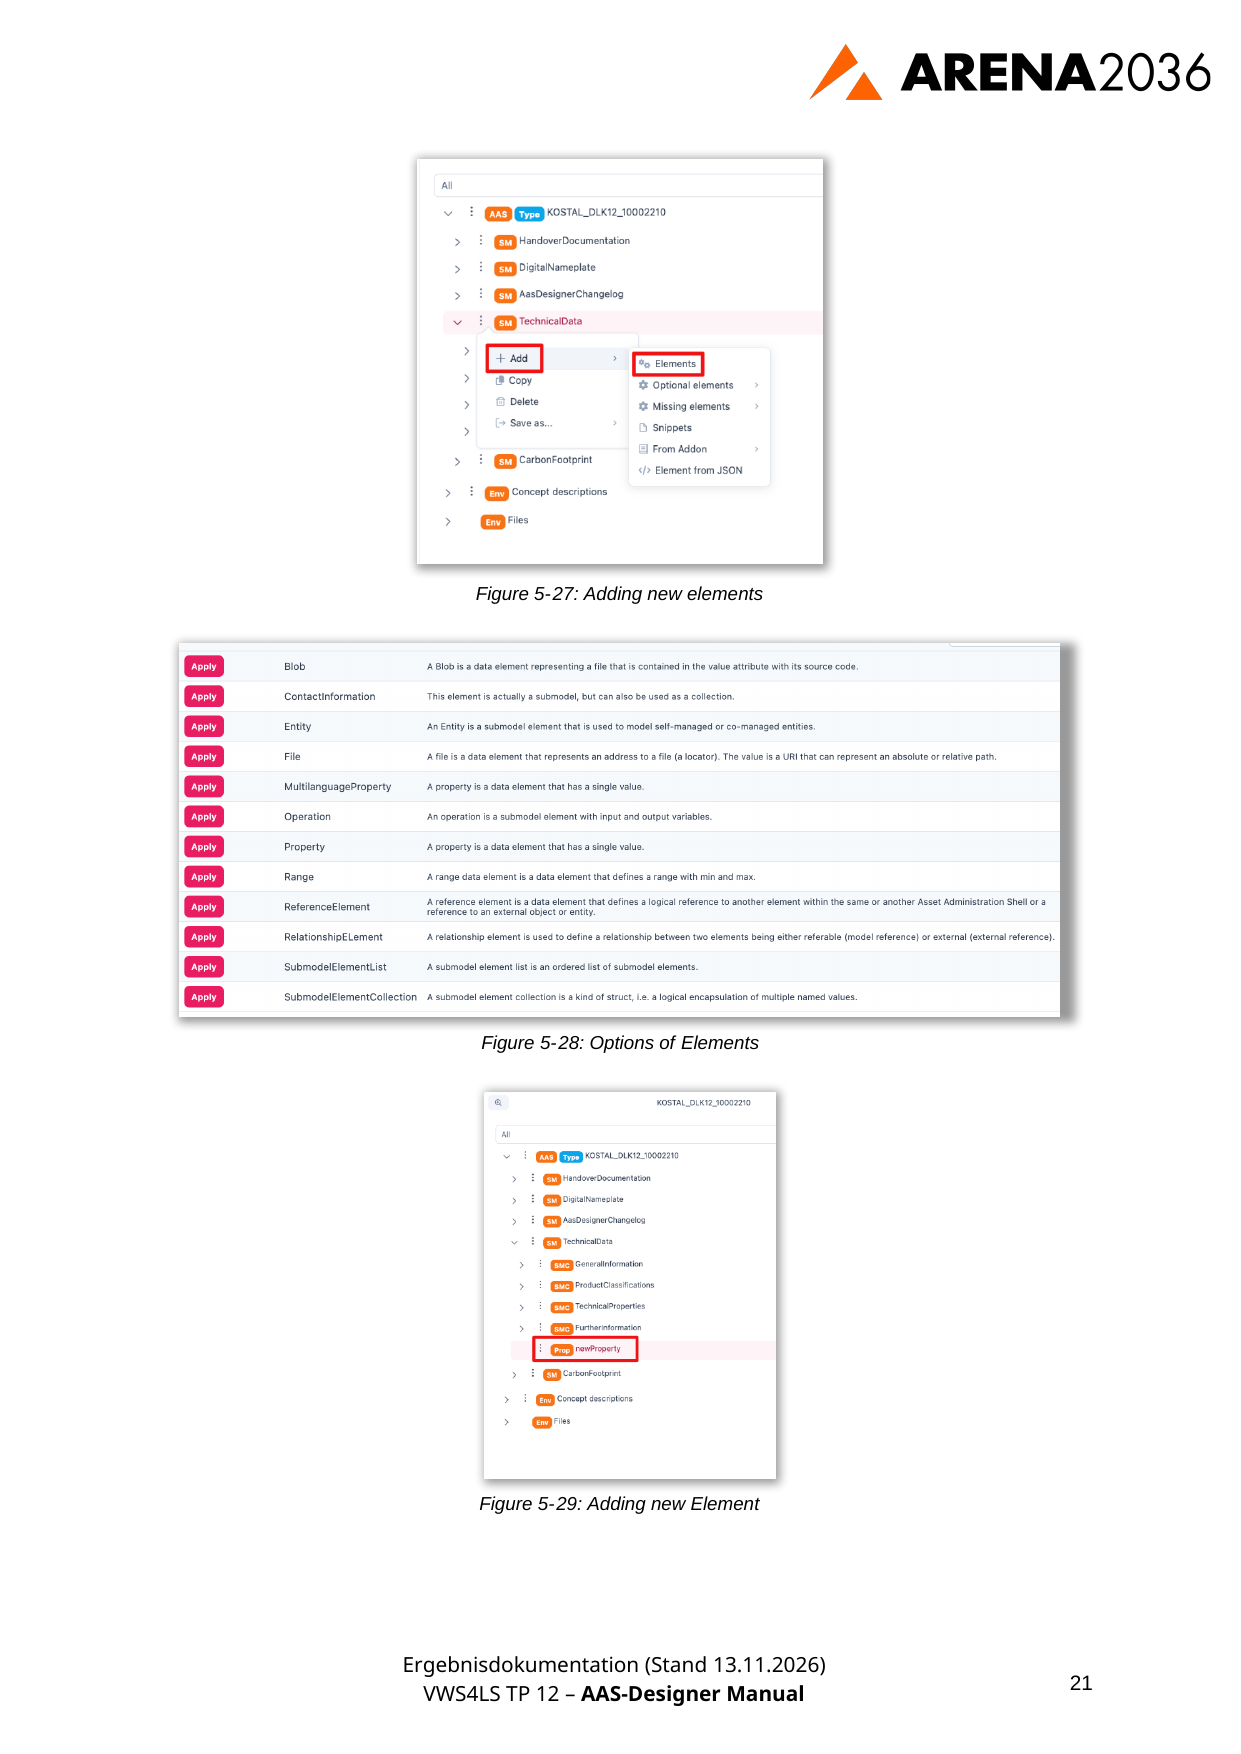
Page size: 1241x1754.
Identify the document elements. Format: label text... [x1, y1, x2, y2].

picture [484, 1092, 776, 1479]
picture [809, 44, 1211, 100]
picture [417, 159, 823, 564]
picture [179, 643, 1060, 1017]
